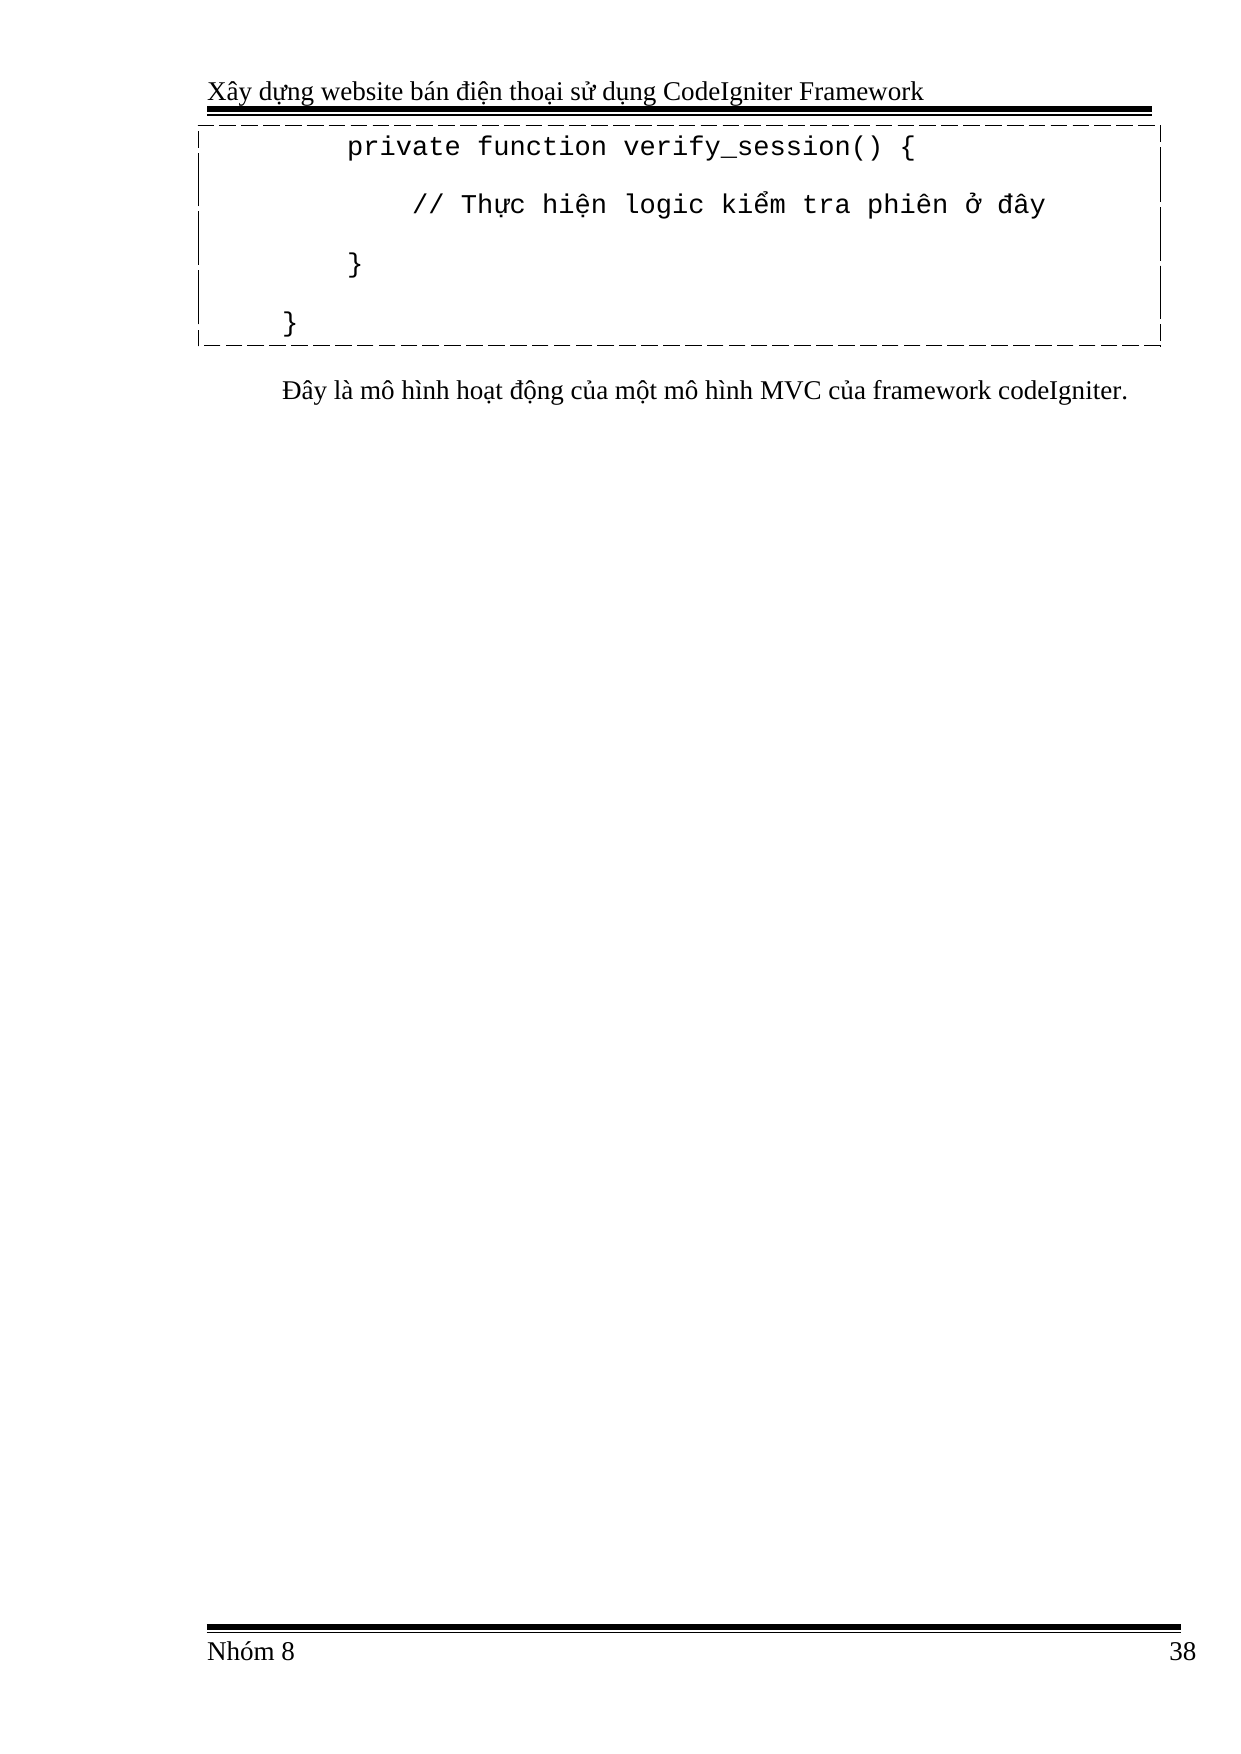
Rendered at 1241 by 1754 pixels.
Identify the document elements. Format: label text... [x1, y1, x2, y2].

text private function verify_session() { [197, 125, 1161, 163]
text } [197, 301, 1161, 346]
text } [197, 242, 1161, 281]
text // Thực hiện logic kiểm tra phiên ở đây [197, 184, 1161, 222]
text Đây là mô hình hoạt động của một mô hình MVC của framework codeIgniter. [207, 374, 1152, 405]
